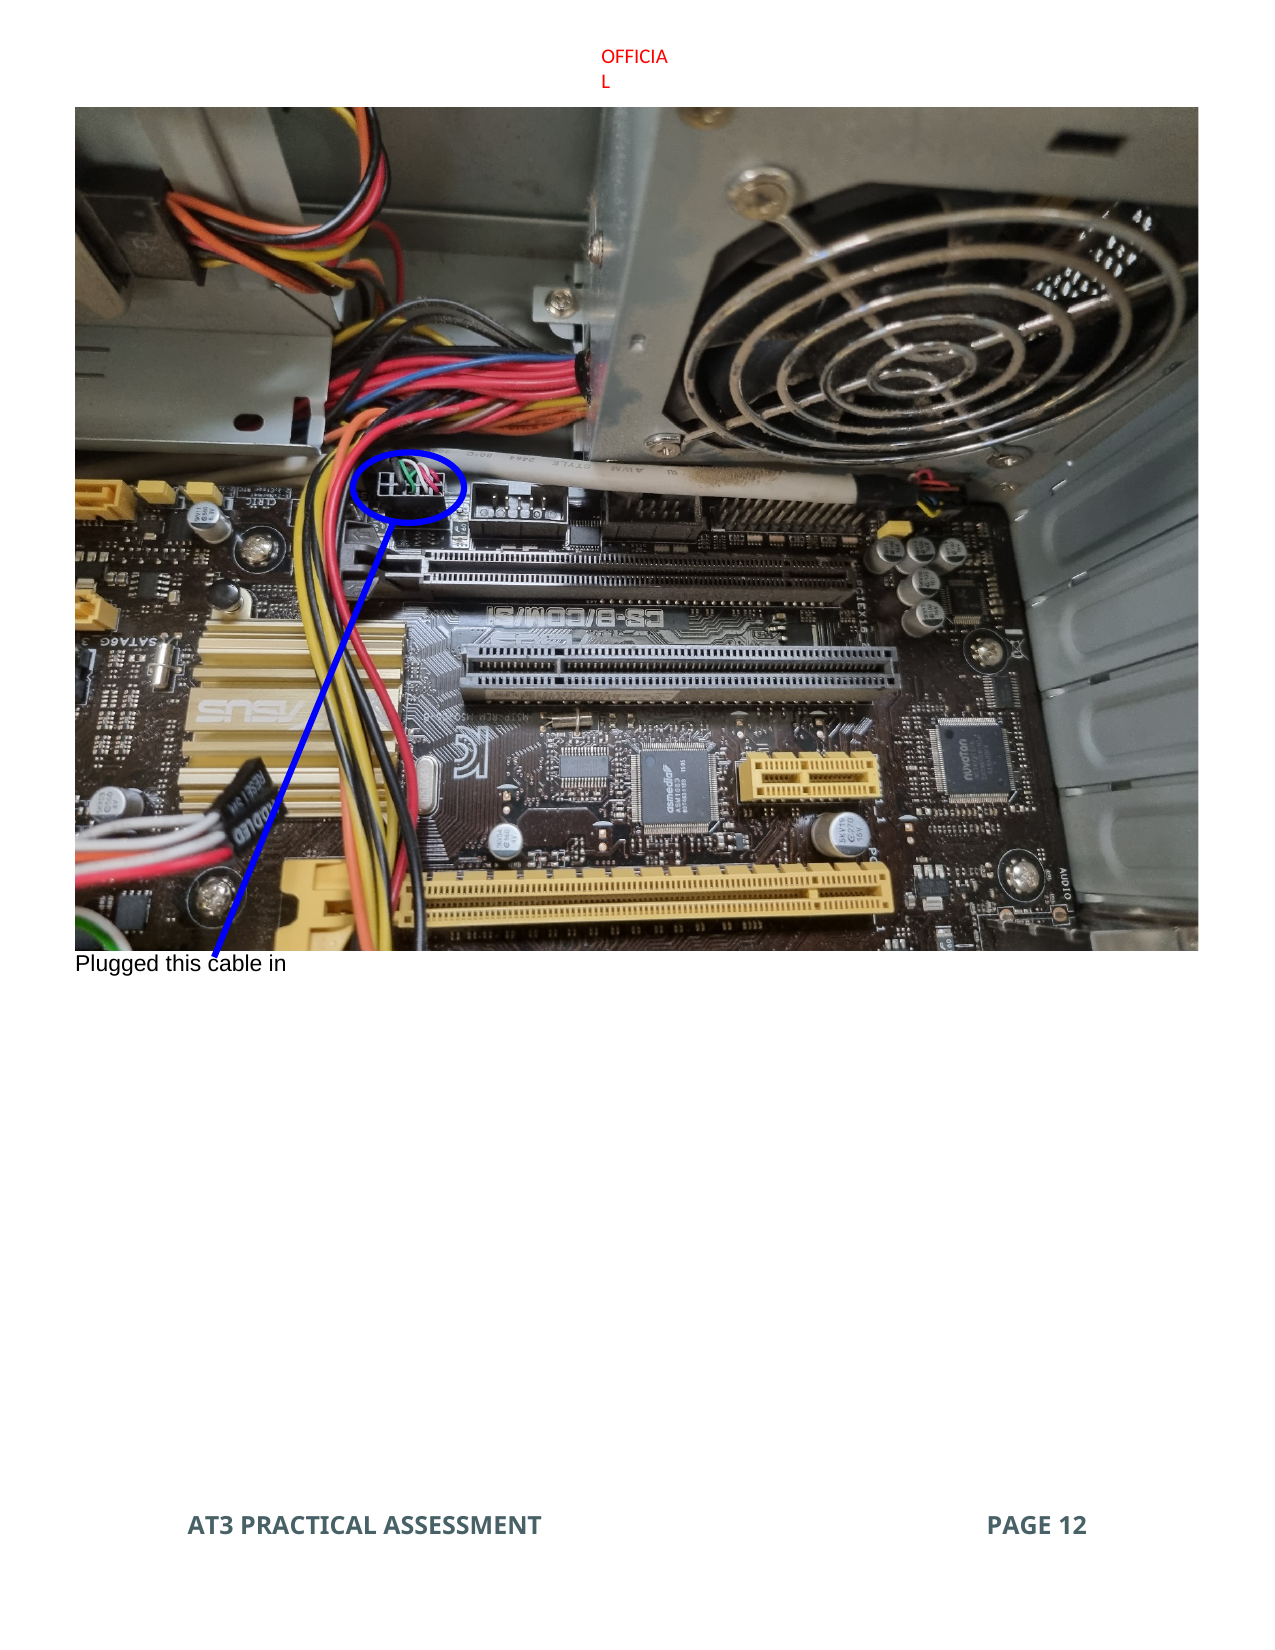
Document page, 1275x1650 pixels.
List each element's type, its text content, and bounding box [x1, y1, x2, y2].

picture [75, 107, 1199, 951]
picture [357, 456, 460, 519]
text Plugged this cable in [75, 950, 1200, 976]
